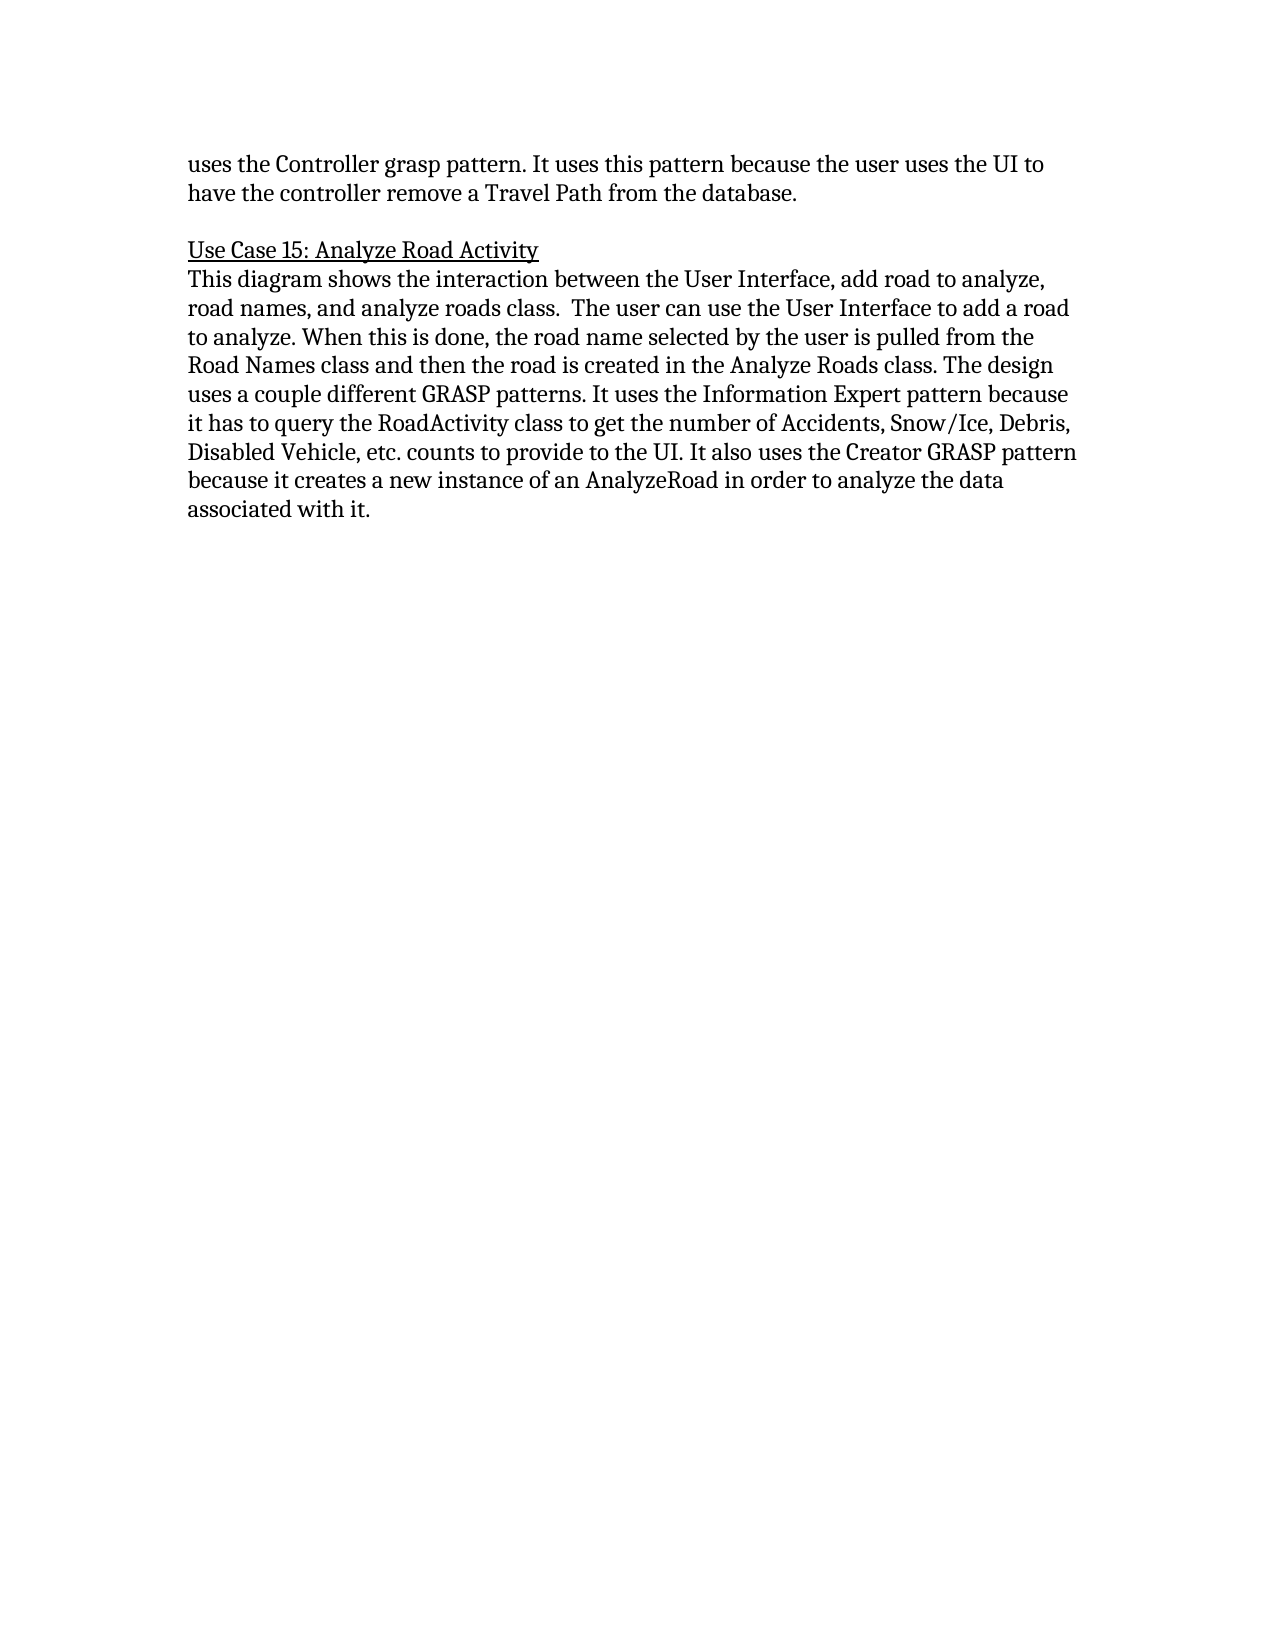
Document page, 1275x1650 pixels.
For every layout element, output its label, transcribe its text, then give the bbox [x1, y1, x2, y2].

text This diagram shows the interaction between the User Interface, add road to analyze, road names, and analyze roads class. The user can use the User Interface to add a road to analyze. When this is done, the road name selected by the user is pulled from the Road Names class and then the road is created in the Analyze Roads class. The design uses a couple different GRASP patterns. It uses the Information Expert pattern because it has to query the RoadActivity class to get the number of Accidents, Snow/Ice, Debris, Disabled Vehicle, etc. counts to provide to the UI. It also uses the Creator GRASP pattern because it creates a new instance of an AnalyzeRoad in order to analyze the data associated with it. [187, 265, 1087, 524]
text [187, 150, 1087, 207]
text Use Case 15: Analyze Road Activity [187, 236, 1087, 265]
